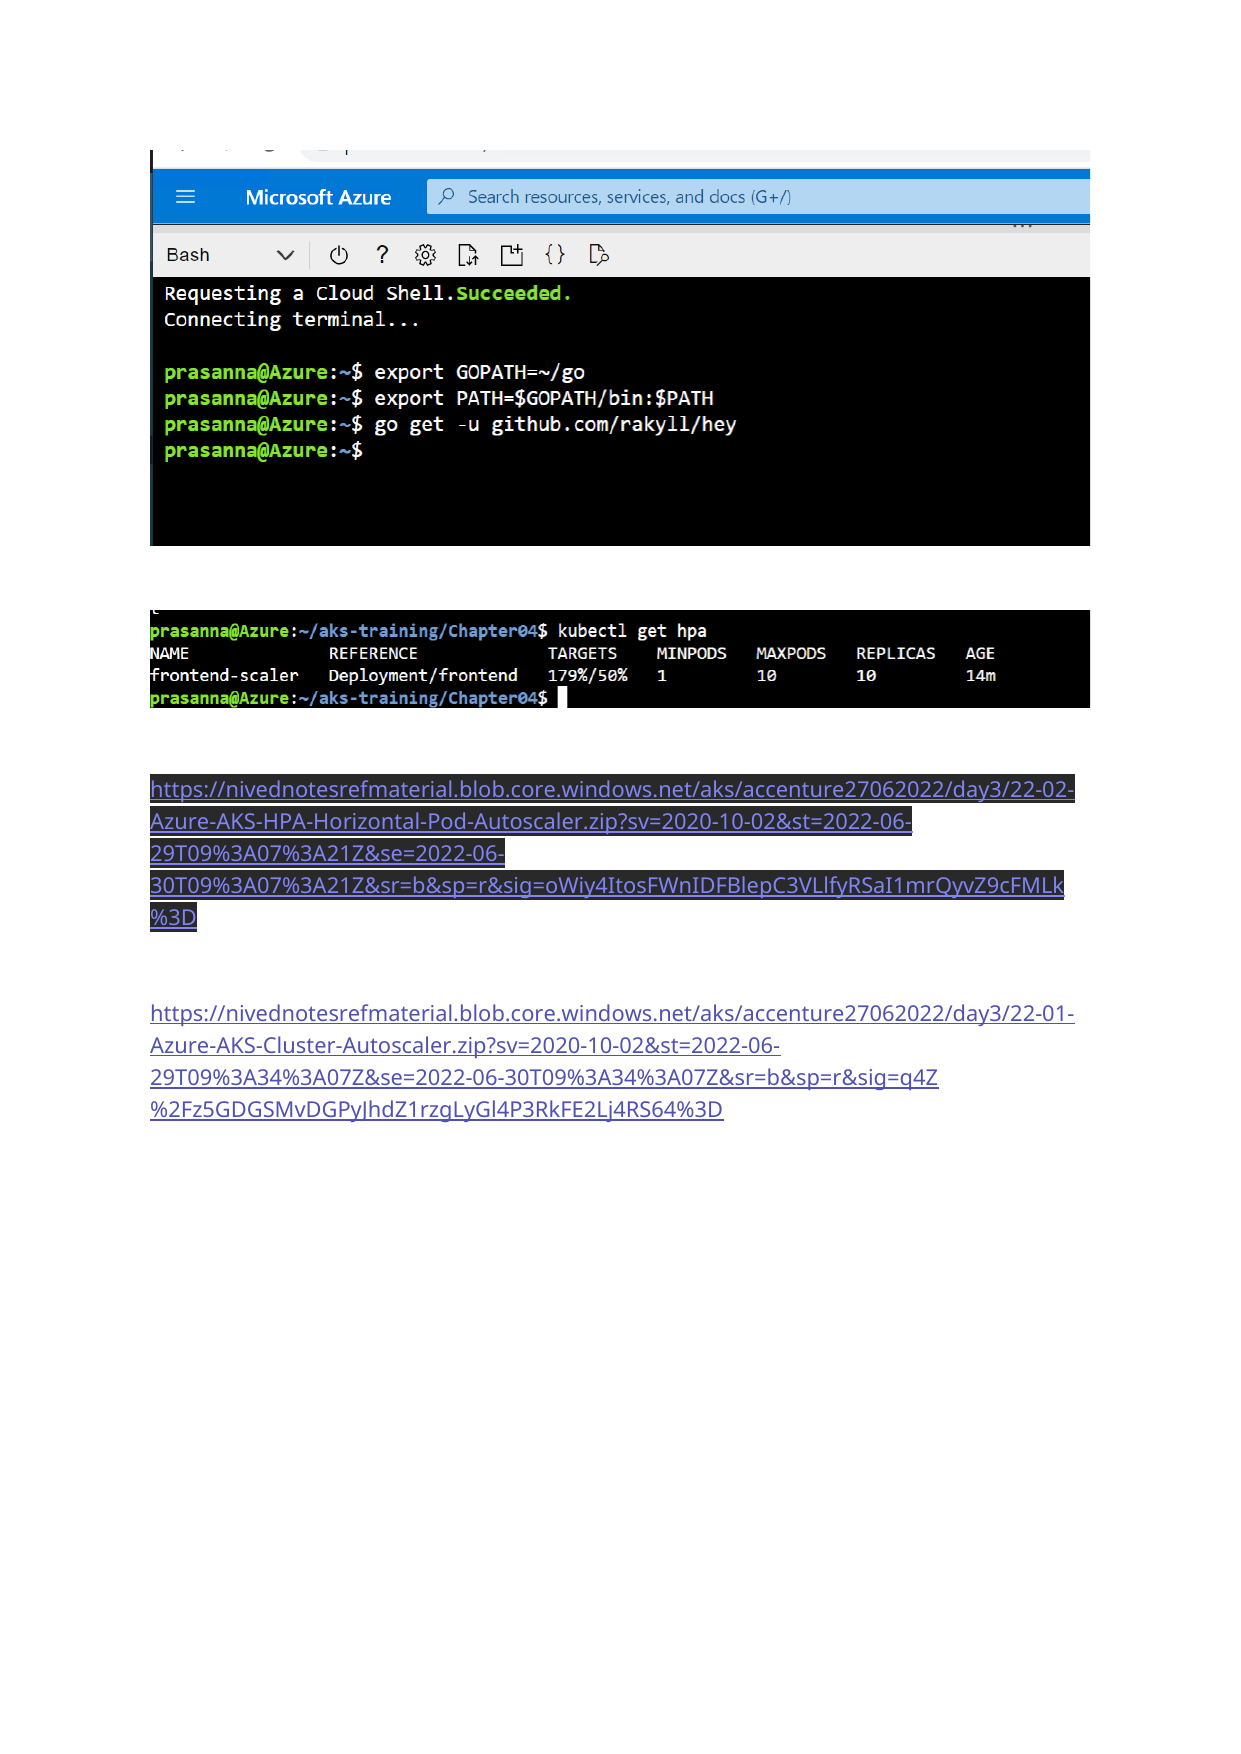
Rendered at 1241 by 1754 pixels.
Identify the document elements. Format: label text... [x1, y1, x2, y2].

picture [150, 150, 1091, 546]
text https://nivednotesrefmaterial.blob.core.windows.net/aks/accenture27062022/day3/22-02-Azure-AKS-HPA-Horizontal-Pod-Autoscaler.zip?sv=2020-10-02&st=2022-06-29T09%3A07%3A21Z&se=2022-06-30T09%3A07%3A21Z&sr=b&sp=r&sig=oWiy4ItosFWnIDFBlepC3VLlfyRSaI1mrQyvZ9cFMLk%3D [150, 774, 1090, 932]
picture [150, 610, 1091, 708]
text https://nivednotesrefmaterial.blob.core.windows.net/aks/accenture27062022/day3/22-01-Azure-AKS-Cluster-Autoscaler.zip?sv=2020-10-02&st=2022-06-29T09%3A34%3A07Z&se=2022-06-30T09%3A34%3A07Z&sr=b&sp=r&sig=q4Z%2Fz5GDGSMvDGPyJhdZ1rzgLyGl4P3RkFE2Lj4RS64%3D [150, 998, 1090, 1124]
